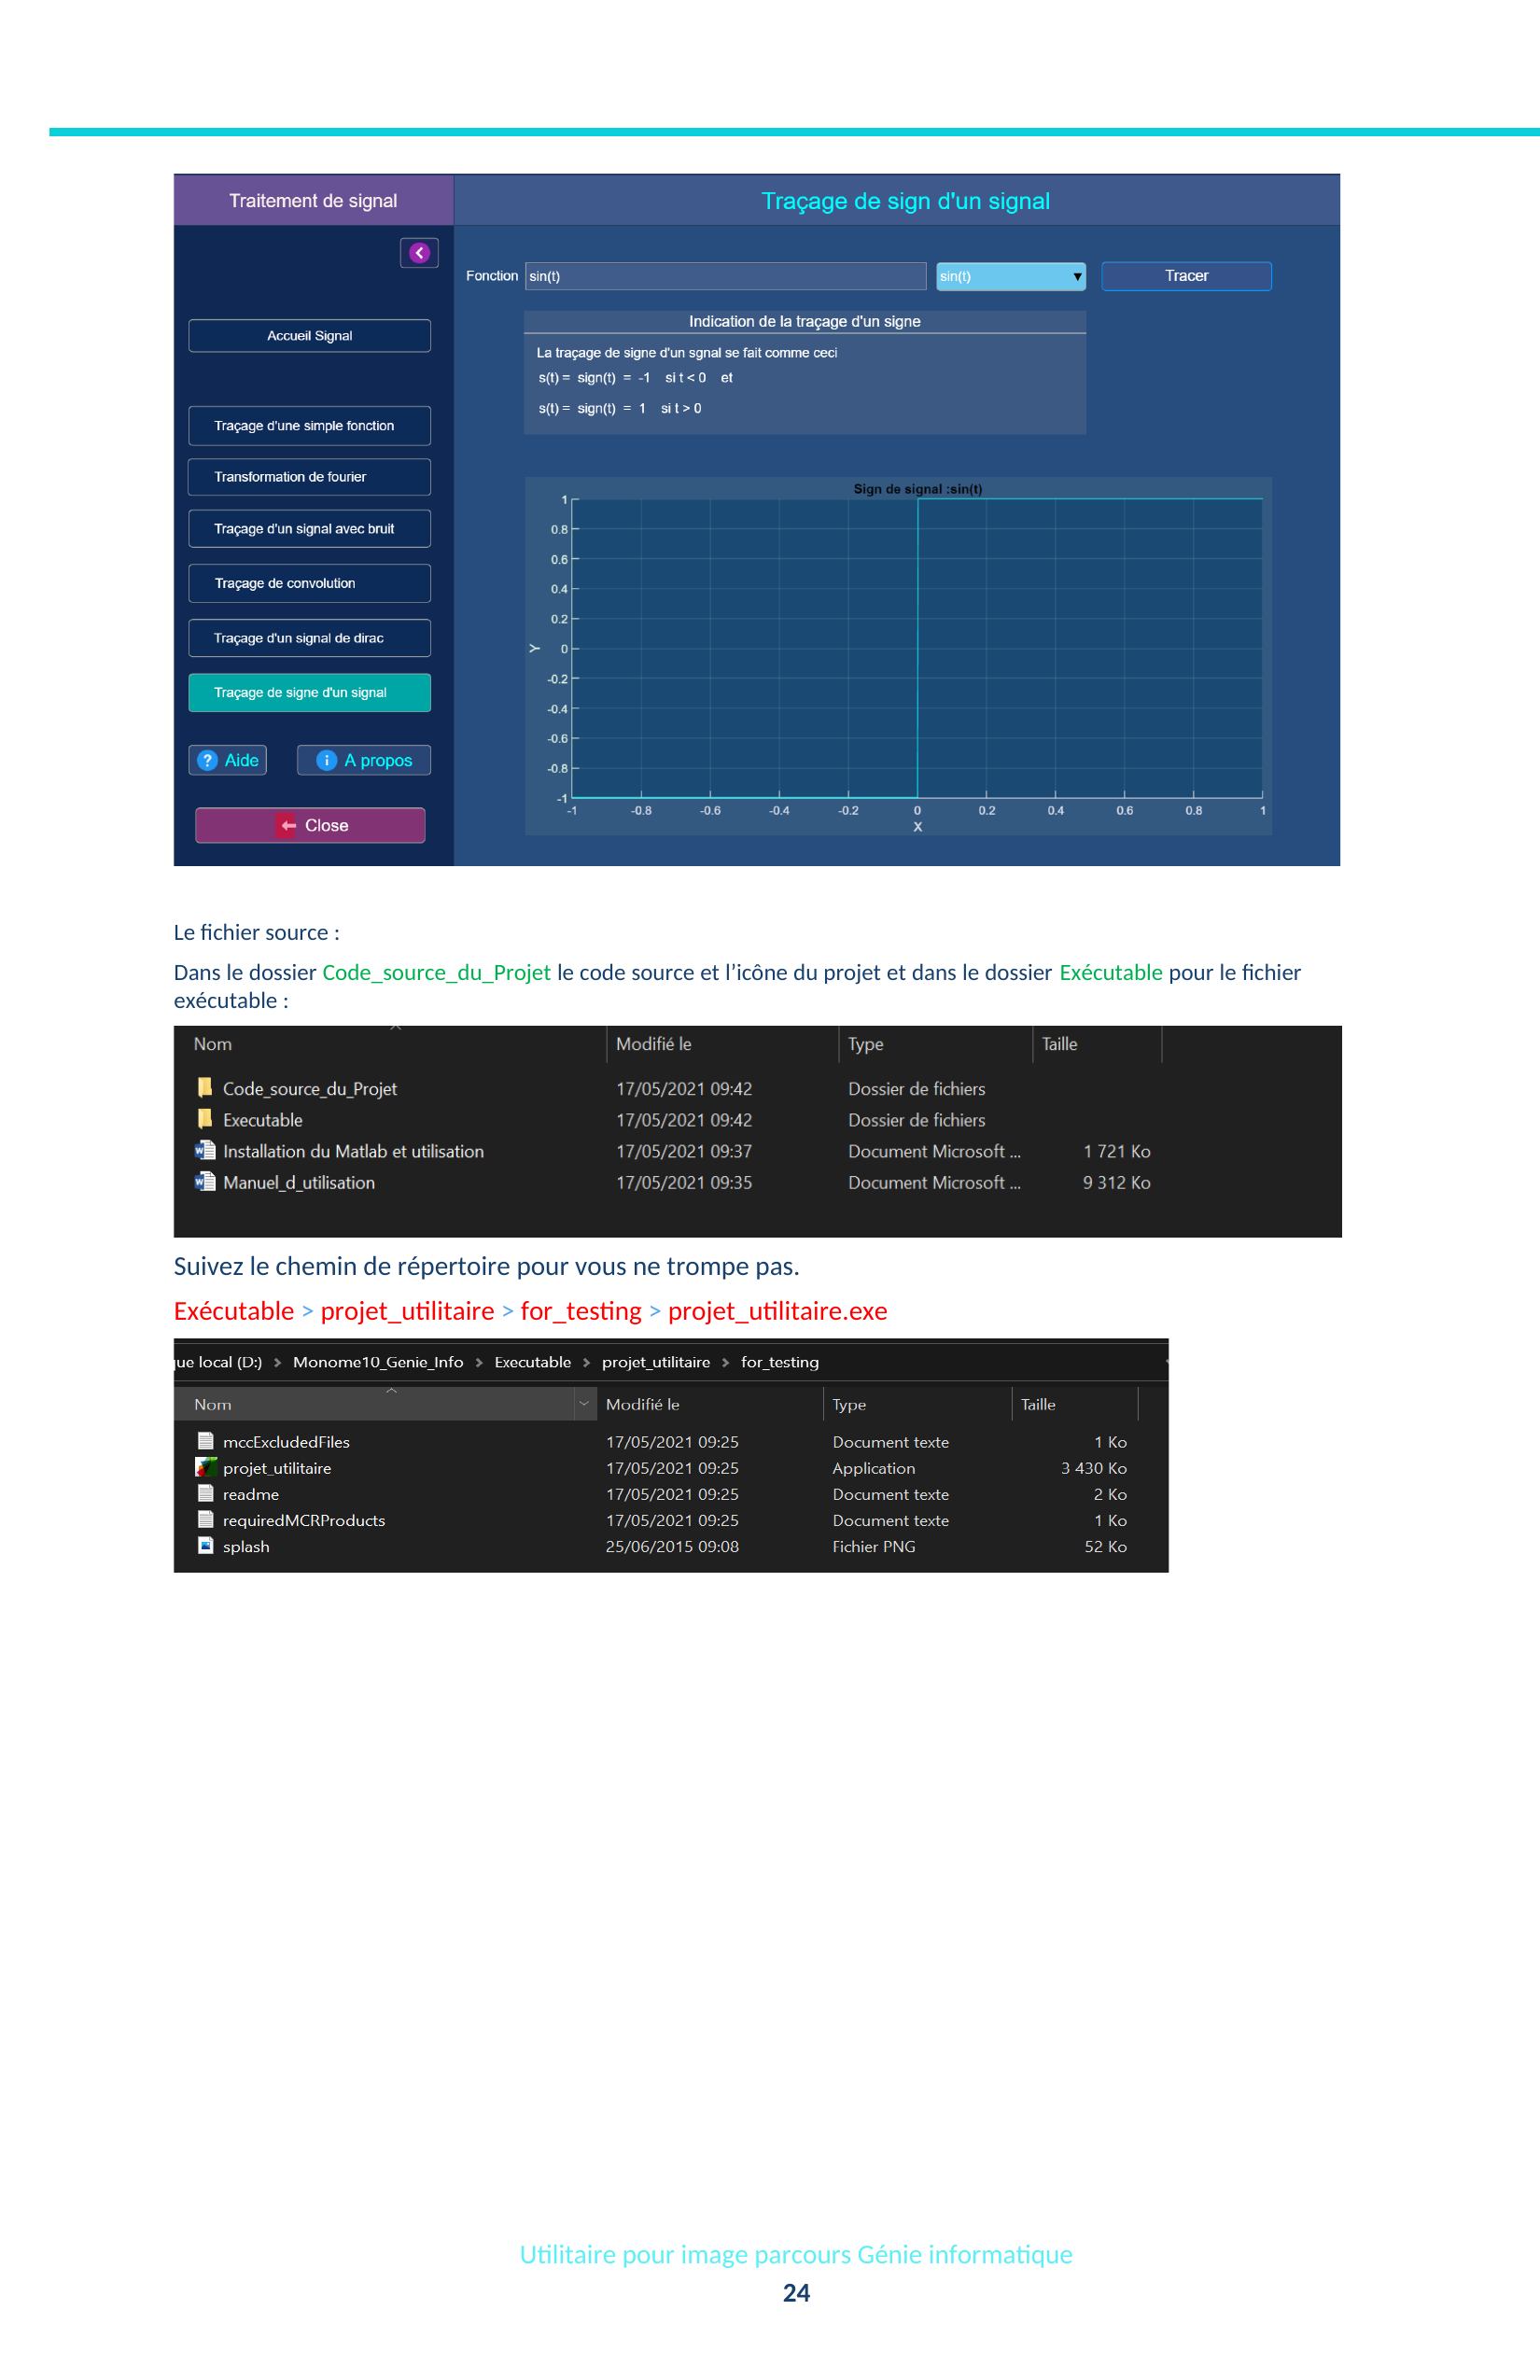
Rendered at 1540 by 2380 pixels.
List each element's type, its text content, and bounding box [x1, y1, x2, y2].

text Suivez le chemin de répertoire pour vous ne trompe pas. [174, 1249, 1302, 1282]
text Le fichier source : [174, 917, 1302, 945]
picture [174, 174, 1341, 866]
text Dans le dossier Code_source_du_Projet le code source et l’icône du projet et dans le dossier Exécutable pour le fichier exécutable : [174, 958, 1302, 1015]
picture [174, 1338, 1169, 1573]
text Exécutable > projet_utilitaire > for_testing > projet_utilitaire.exe [174, 1294, 1302, 1327]
picture [174, 1026, 1342, 1238]
